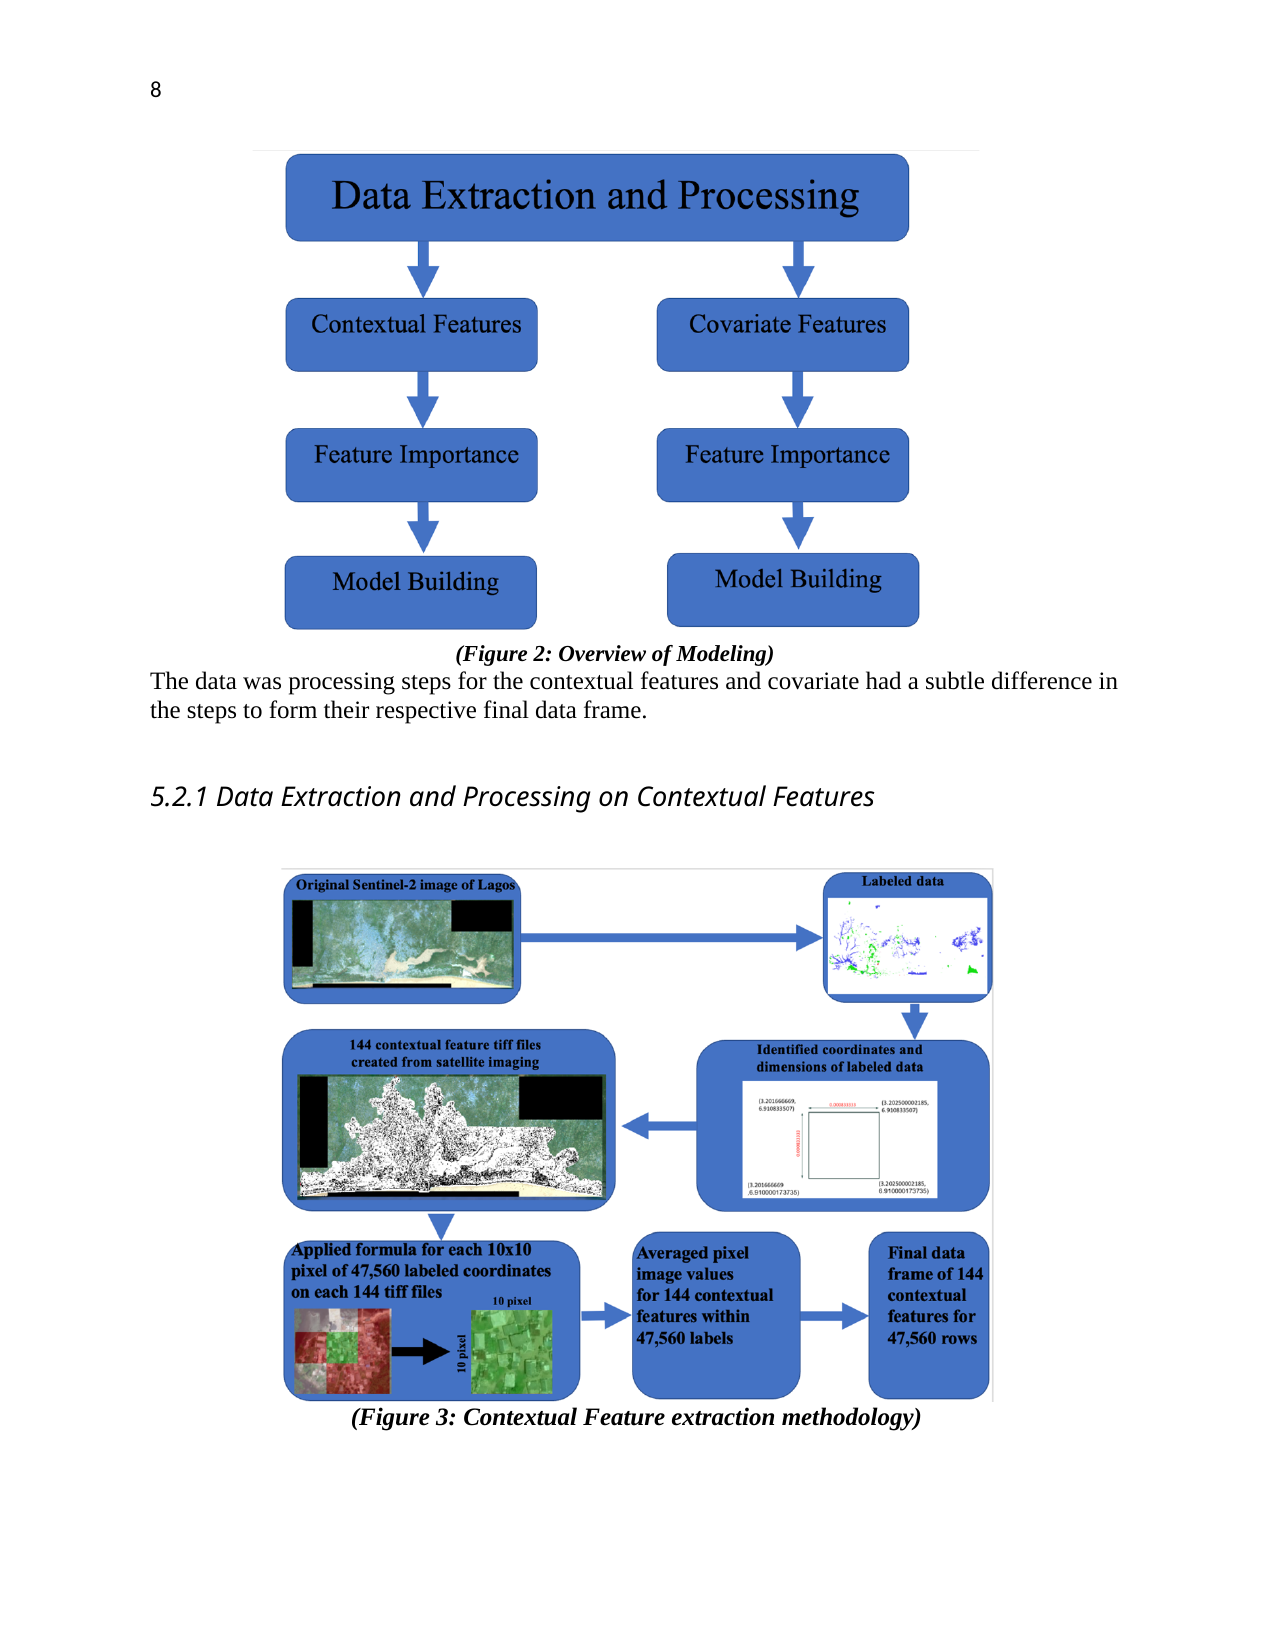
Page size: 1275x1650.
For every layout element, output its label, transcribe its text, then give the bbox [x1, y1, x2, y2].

text (Figure 3: Contextual Feature extraction methodology) [150, 1402, 1125, 1431]
text The data was processing steps for the contextual features and covariate had a subtle difference in the steps to form their respective final data frame. [150, 666, 1125, 724]
picture [252, 150, 980, 640]
text (Figure 2: Overview of Modeling) [181, 640, 1051, 666]
text 5.2.1 Data Extraction and Processing on Contextual Features [150, 777, 1125, 814]
picture [281, 868, 994, 1402]
